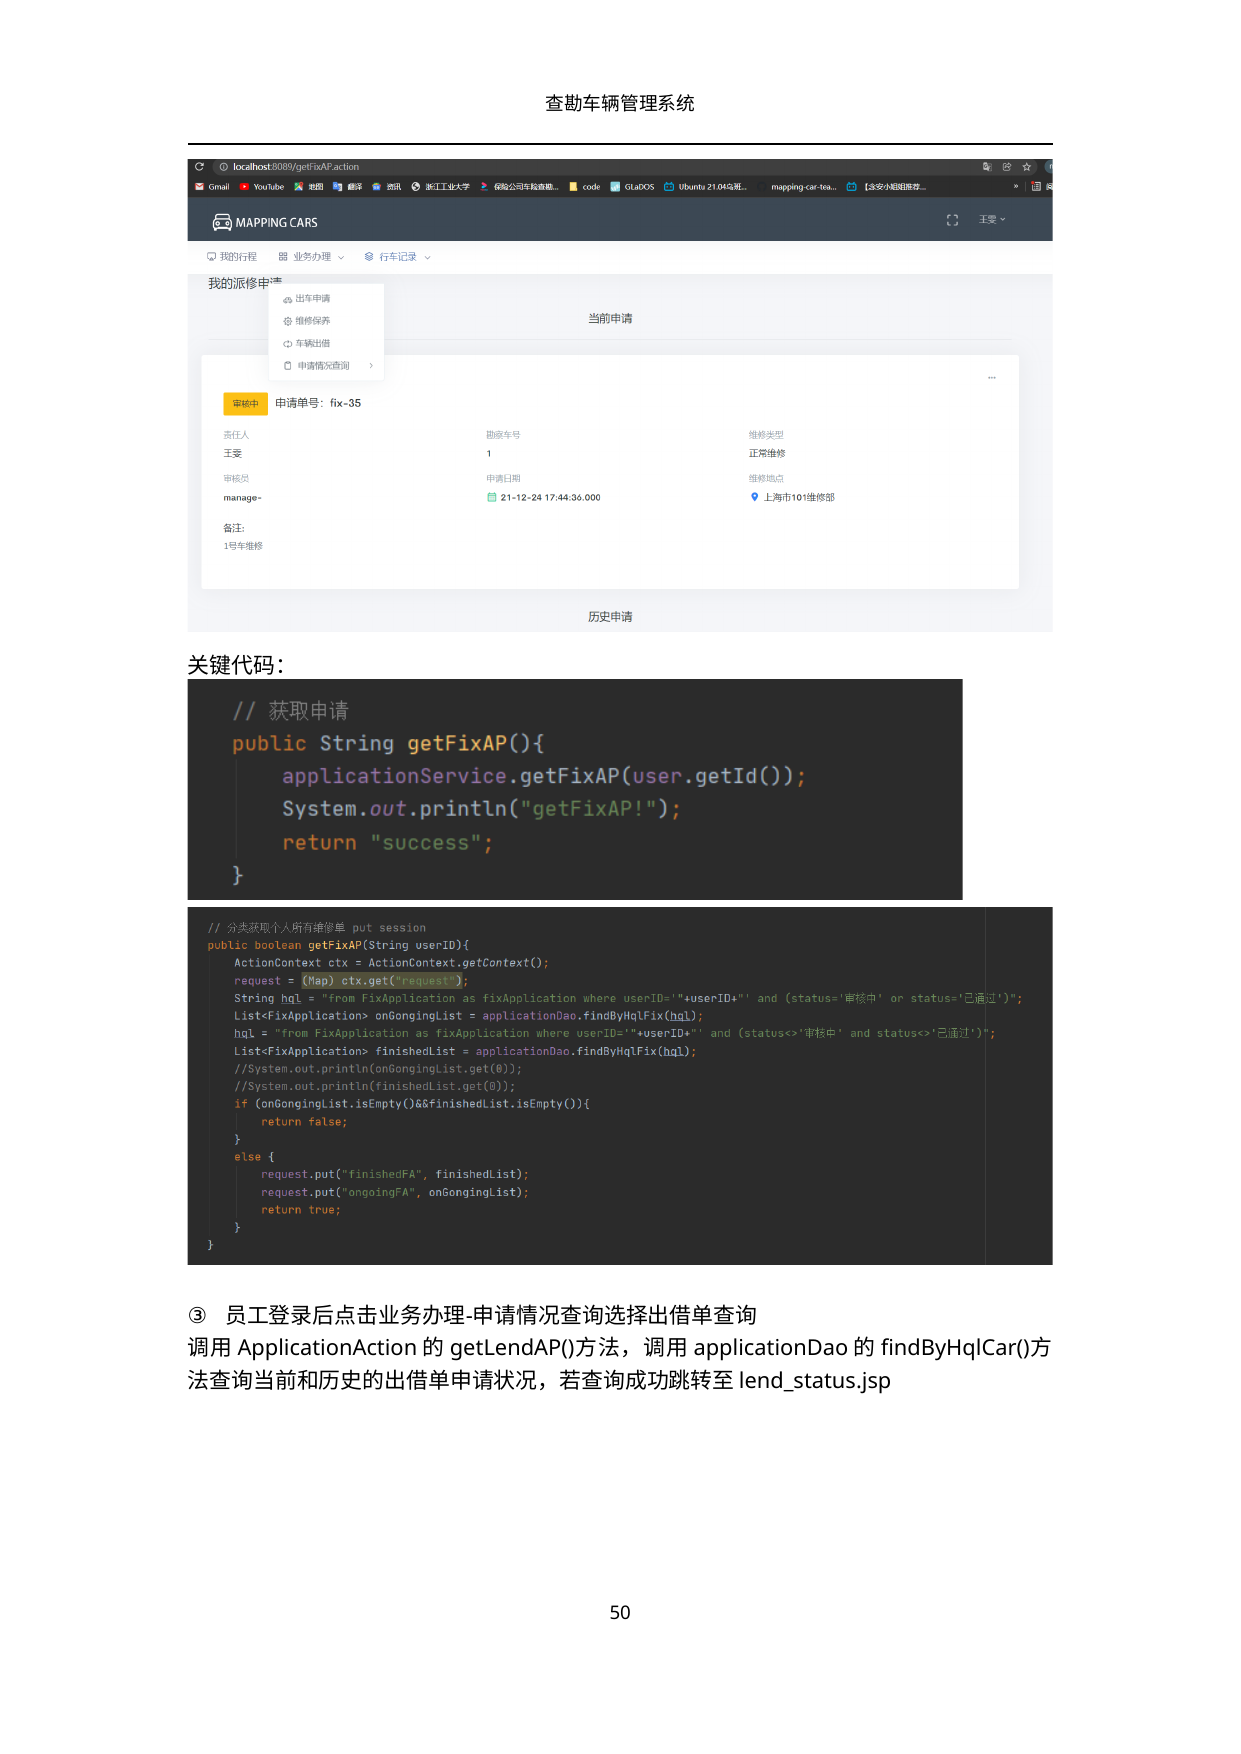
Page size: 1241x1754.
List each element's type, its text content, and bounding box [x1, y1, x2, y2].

picture [187, 679, 963, 900]
list 员工登录后点击业务办理-申请情况查询选择出借单查询 [187, 1297, 1053, 1330]
picture [187, 907, 1053, 1265]
text 调用ApplicationAction的getLendAP()方法，调用applicationDao的findByHqlCar()方法查询当前和历史的出借单申请状况，若查询成功跳转至lend_status.jsp [187, 1330, 1053, 1395]
picture [187, 159, 1053, 632]
text 关键代码： [187, 647, 1053, 680]
